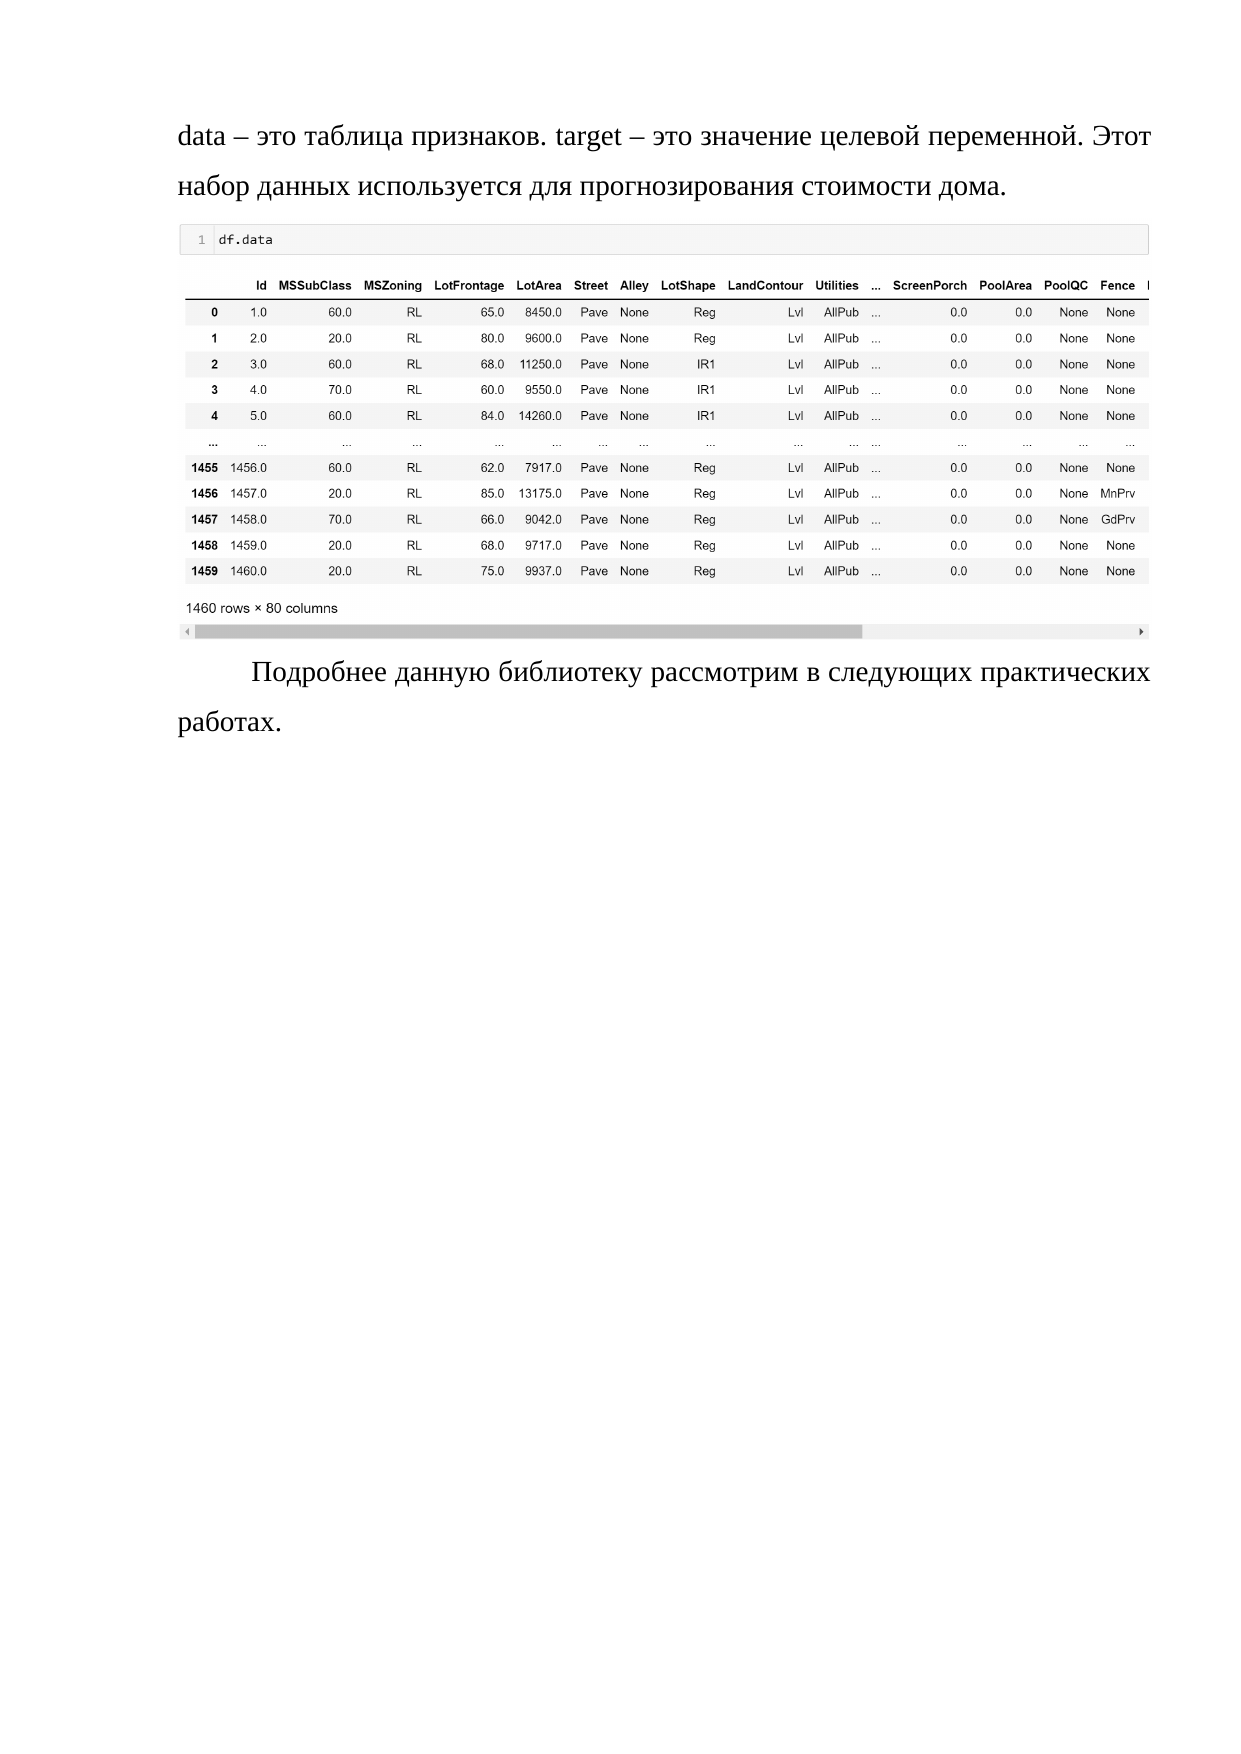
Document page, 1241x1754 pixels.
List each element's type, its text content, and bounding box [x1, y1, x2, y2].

text data – это таблица признаков. target – это значение целевой переменной. Этот набор данных используется для прогнозирования стоимости дома. [177, 118, 1152, 202]
picture [177, 218, 1152, 640]
text Подробнее данную библиотеку рассмотрим в следующих практических работах. [177, 654, 1152, 737]
